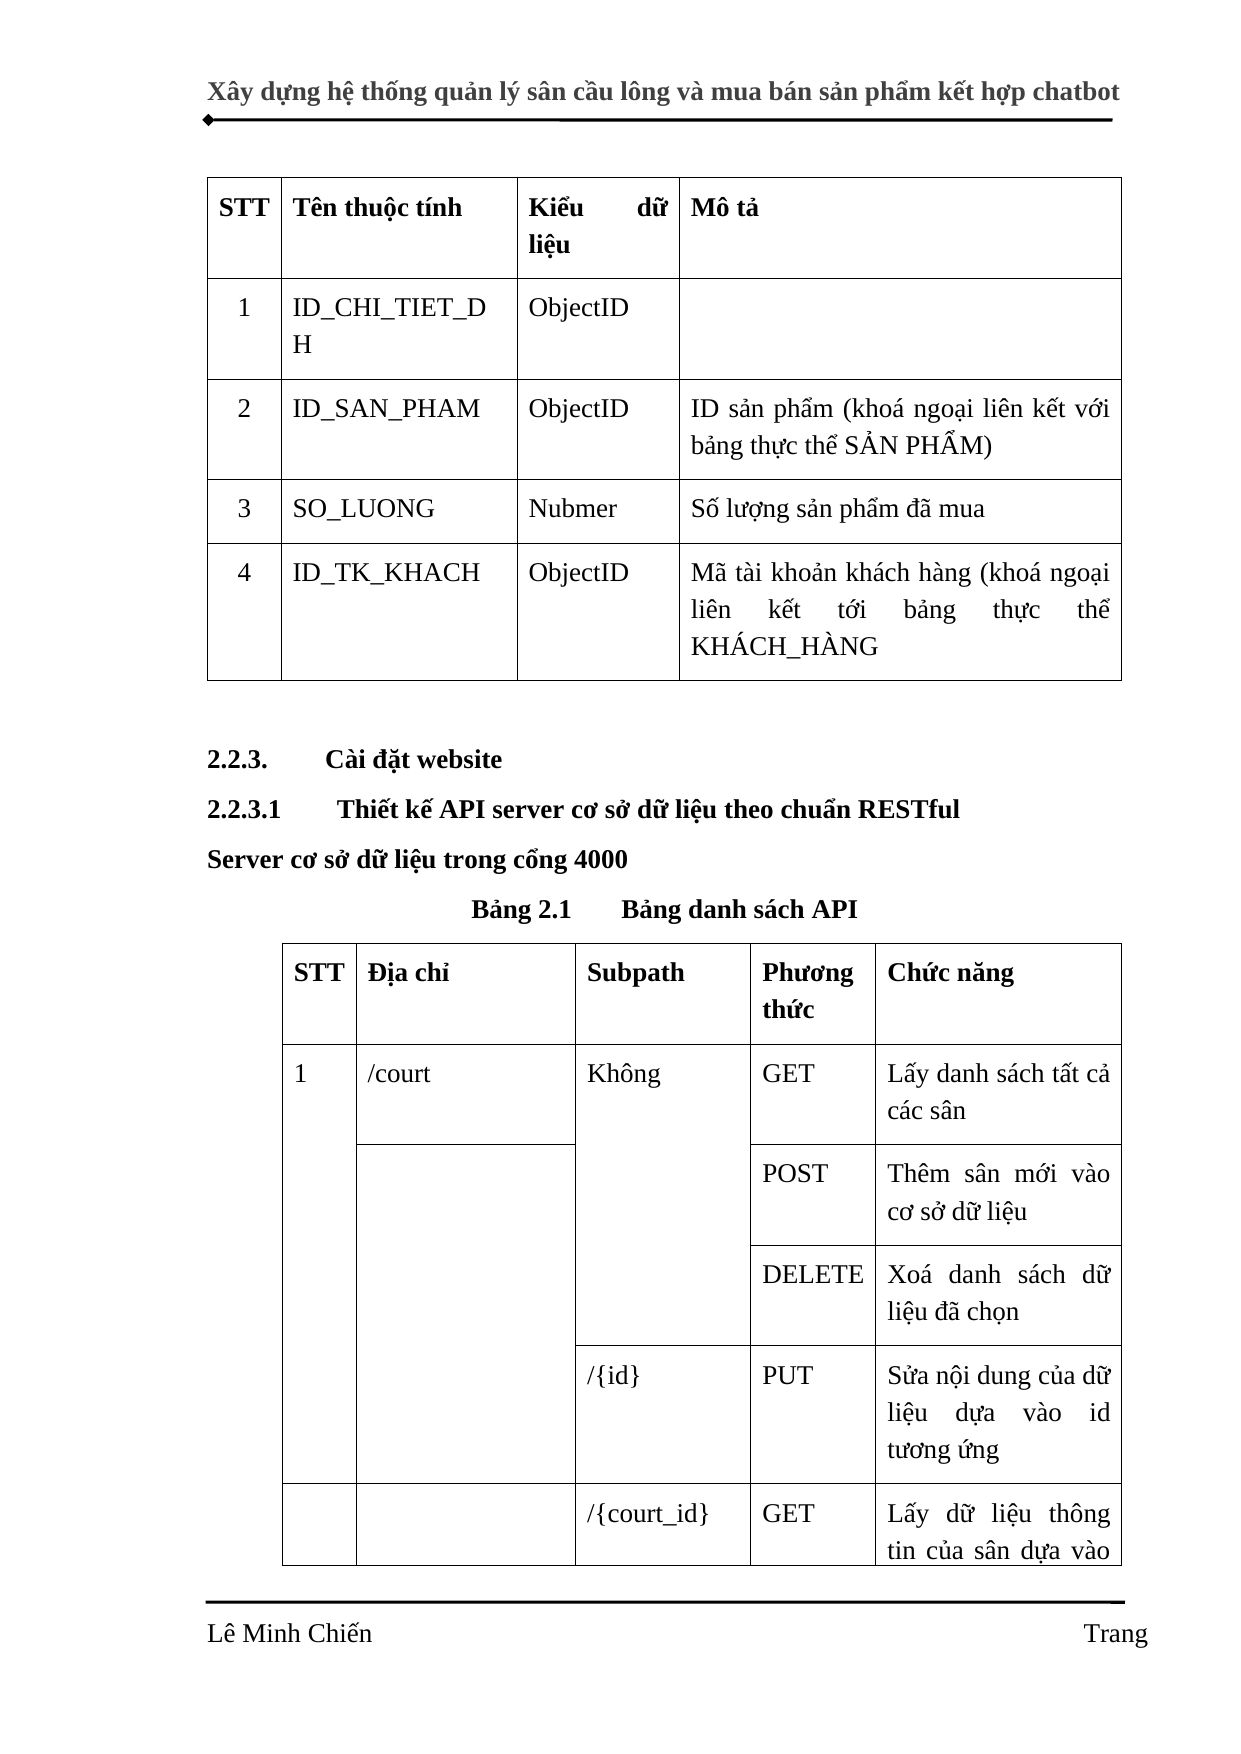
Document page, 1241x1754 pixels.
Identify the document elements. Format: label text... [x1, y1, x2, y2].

table_cell 1 [208, 279, 281, 378]
table_cell ObjectID [518, 279, 679, 378]
text Cài đặt website [207, 744, 1122, 775]
table_header Địa chỉ [357, 944, 575, 1043]
table_header Tên thuộc tính [282, 178, 517, 278]
table_cell SO_LUONG [282, 480, 517, 542]
table_cell ID_CHI_TIET_DH [282, 279, 517, 378]
table_cell Nubmer [518, 480, 679, 542]
table_cell PUT [751, 1346, 875, 1483]
table_cell /{court_id} [576, 1484, 750, 1565]
text Thiết kế API server cơ sở dữ liệu theo chuẩn RESTful [207, 793, 1122, 824]
table_cell /{id} [576, 1346, 750, 1483]
table_header Mô tả [680, 178, 1121, 278]
text Bảng danh sách API [207, 893, 1122, 924]
table_header STT [208, 178, 281, 278]
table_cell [876, 1484, 1121, 1565]
table_cell ID_TK_KHACH [282, 544, 517, 680]
table_cell Xoá danh sách dữ liệu đã chọn [876, 1246, 1121, 1345]
table_cell [357, 1145, 575, 1483]
table_cell 3 [208, 480, 281, 542]
table_cell GET [751, 1045, 875, 1144]
table_header Phương thức [751, 944, 875, 1043]
table_cell Sửa nội dung của dữ liệu dựa vào id tương ứng [876, 1346, 1121, 1483]
table_cell Số lượng sản phẩm đã mua [680, 480, 1121, 542]
table_cell POST [751, 1145, 875, 1245]
text Server cơ sở dữ liệu trong cổng 4000 [207, 843, 1122, 874]
table_cell ObjectID [518, 380, 679, 479]
table_cell /court [357, 1045, 575, 1144]
table_cell Lấy danh sách tất cả các sân [876, 1045, 1121, 1144]
table_cell ObjectID [518, 544, 679, 680]
table_header Subpath [576, 944, 750, 1043]
table_header Chức năng [876, 944, 1121, 1043]
table_cell 2 [208, 380, 281, 479]
table_cell Không [576, 1045, 750, 1345]
table_cell GET [751, 1484, 875, 1565]
table_cell [680, 279, 1121, 378]
table_cell Thêm sân mới vào cơ sở dữ liệu [876, 1145, 1121, 1245]
table_cell DELETE [751, 1246, 875, 1345]
table_header STT [283, 944, 356, 1043]
table_cell 4 [208, 544, 281, 680]
table_cell ID sản phẩm (khoá ngoại liên kết với bảng thực thể SẢN PHẨM) [680, 380, 1121, 479]
table_cell ID_SAN_PHAM [282, 380, 517, 479]
table_header Kiểu dữ liệu [518, 178, 679, 278]
table_cell Mã tài khoản khách hàng (khoá ngoại liên kết tới bảng thực thể KHÁCH_HÀNG [680, 544, 1121, 680]
table_cell [283, 1484, 356, 1565]
table_cell [357, 1484, 575, 1565]
table_cell 1 [283, 1045, 356, 1483]
